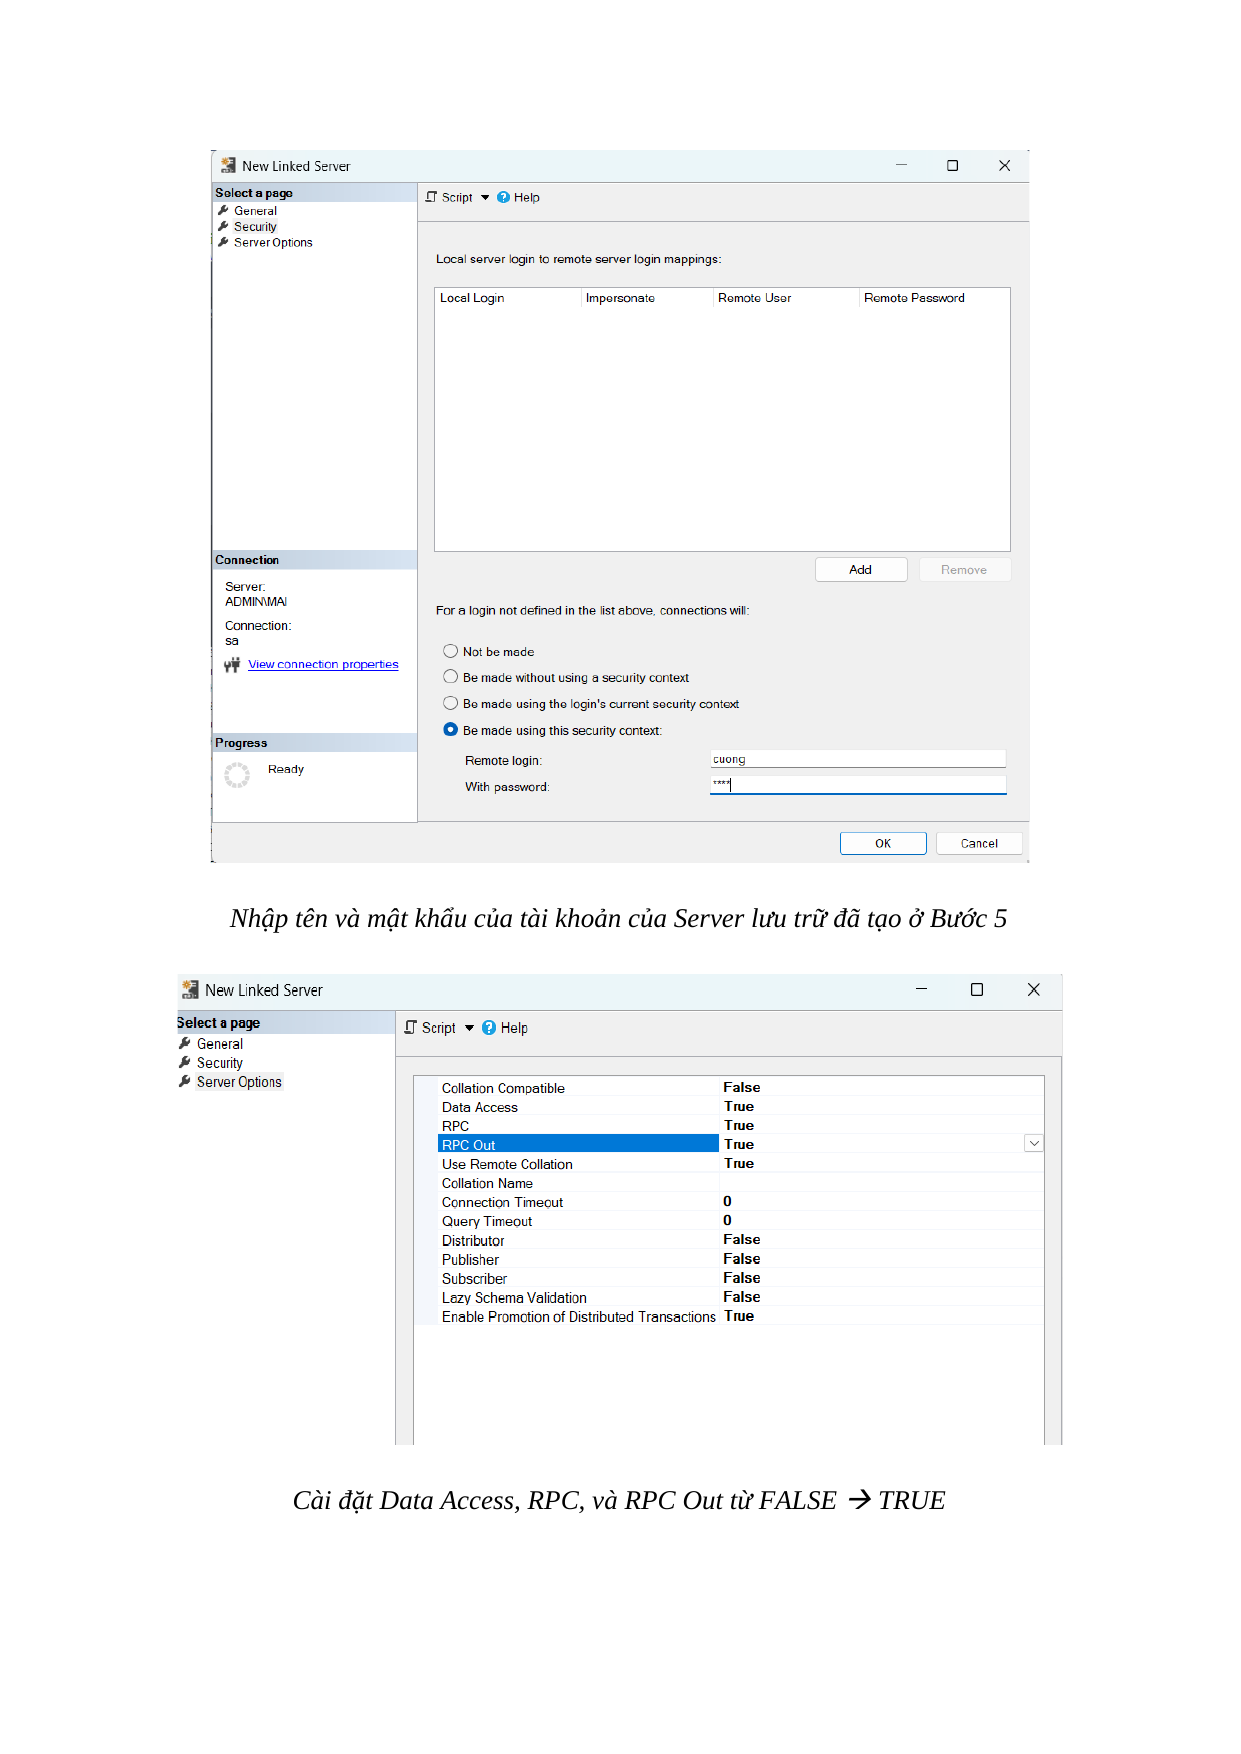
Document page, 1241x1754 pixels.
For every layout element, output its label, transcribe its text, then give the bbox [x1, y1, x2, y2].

picture [210, 150, 1030, 863]
picture [177, 974, 1063, 1445]
text Nhập tên và mật khẩu của tài khoản của Server lưu trữ đã tạo ở Bước 5 [136, 903, 1104, 934]
text Cài đặt Data Access, RPC, và RPC Out từ FALSE TRUE [136, 1484, 1104, 1516]
